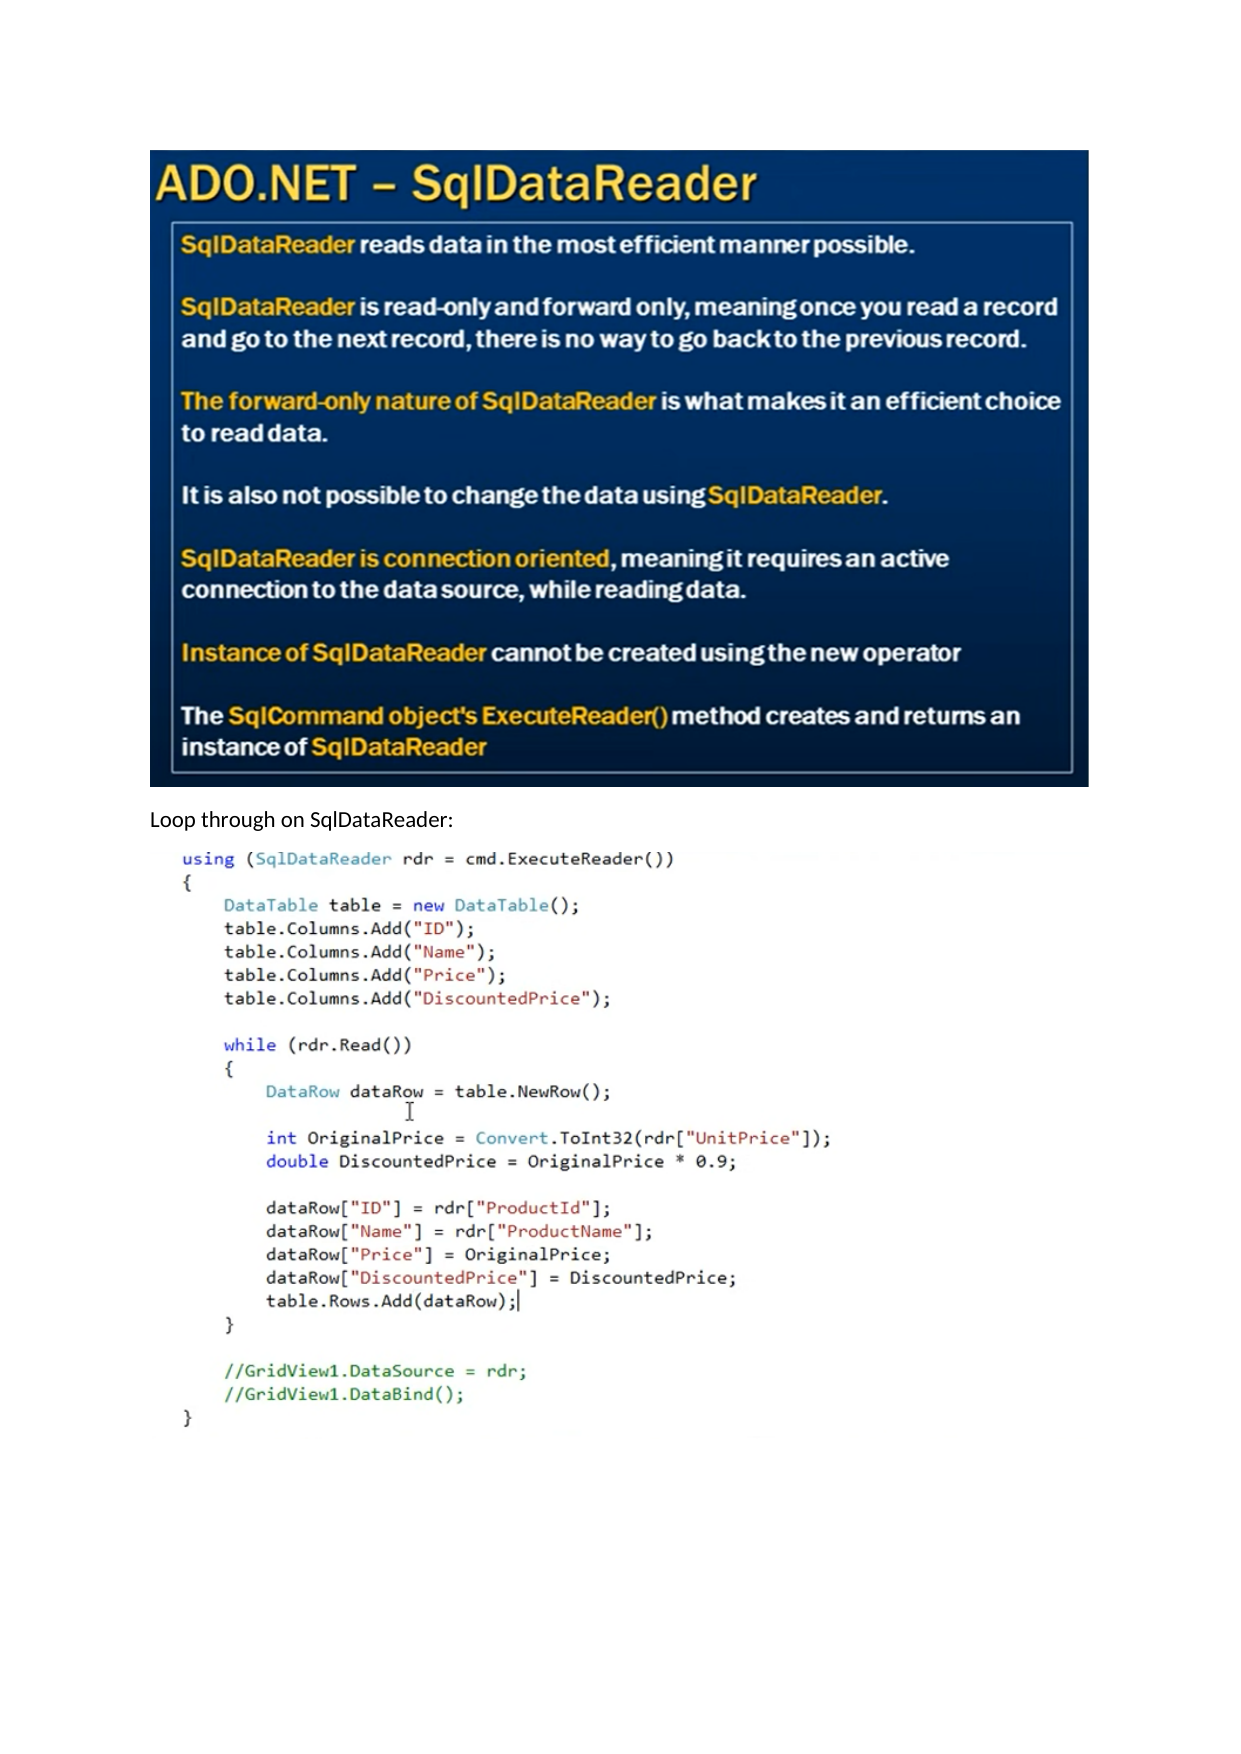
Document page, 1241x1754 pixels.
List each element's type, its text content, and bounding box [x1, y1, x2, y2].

picture [150, 150, 1089, 787]
text Loop through on SqlDataReader: [150, 805, 1090, 833]
picture [150, 852, 1090, 1440]
